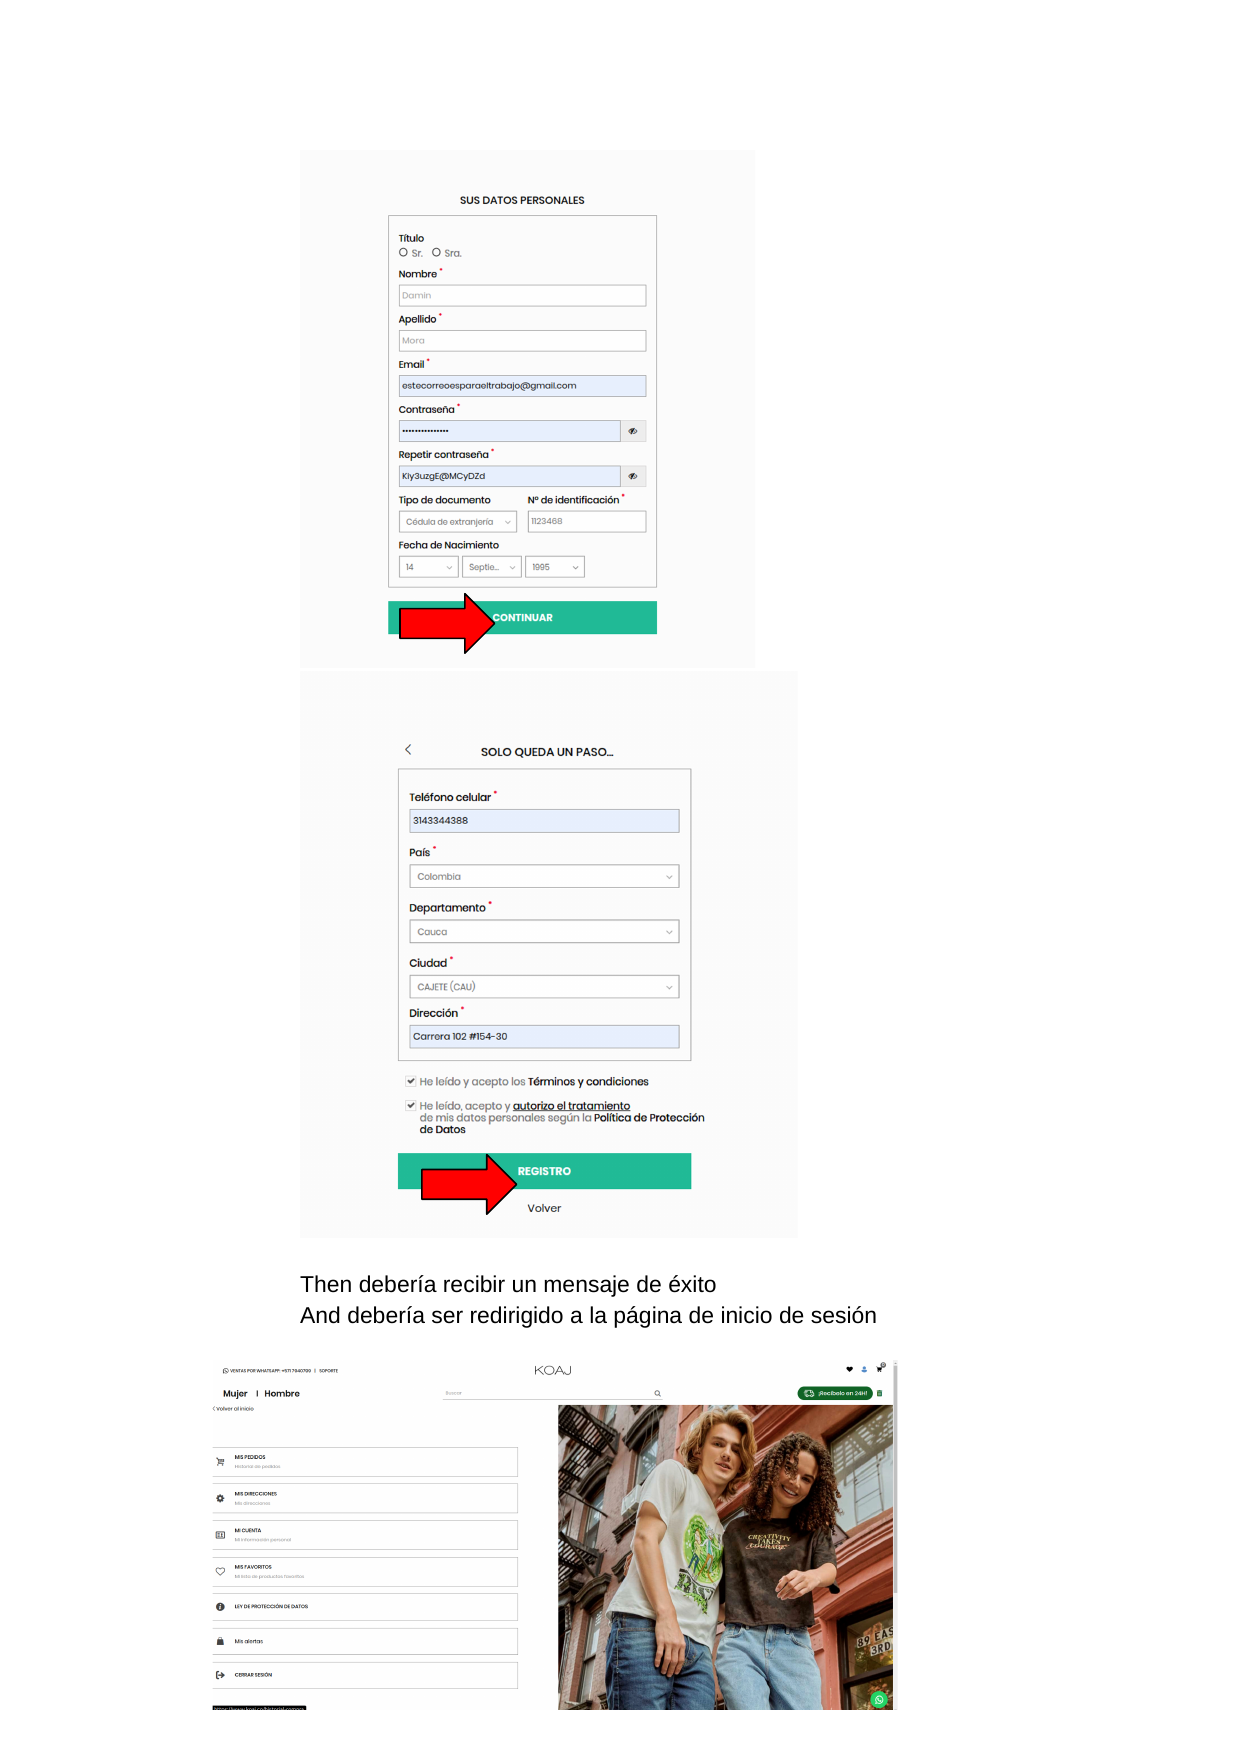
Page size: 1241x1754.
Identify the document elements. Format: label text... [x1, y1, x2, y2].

picture [212, 1360, 898, 1710]
picture [300, 671, 798, 1238]
picture [300, 150, 756, 668]
text And debería ser redirigido a la página de inicio de sesión [300, 1302, 1090, 1328]
text Then debería recibir un mensaje de éxito [300, 1271, 1090, 1298]
